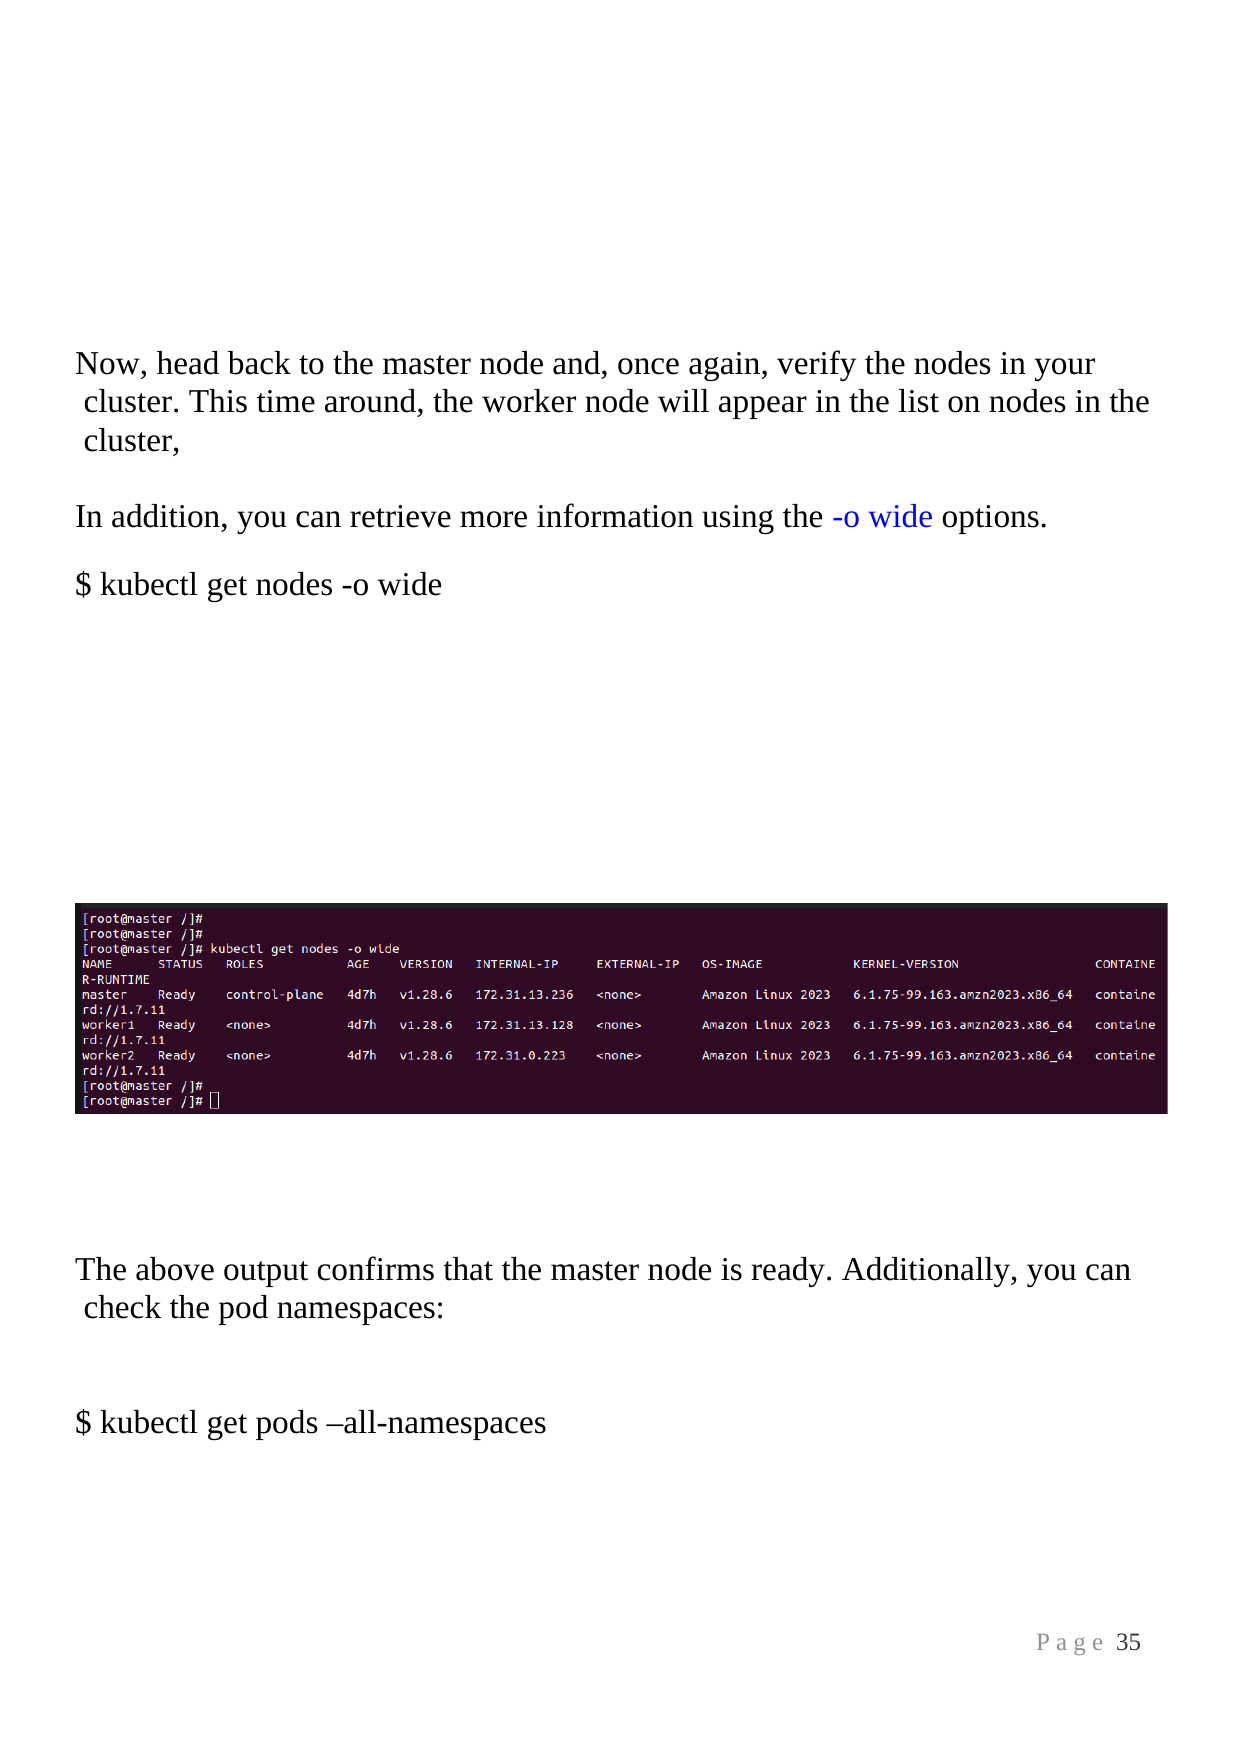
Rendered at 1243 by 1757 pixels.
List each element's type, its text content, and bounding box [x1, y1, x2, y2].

picture [75, 903, 1168, 1114]
text In addition, you can retrieve more information using the -o wide options. [75, 497, 1168, 535]
text check the pod namespaces: [75, 1287, 1168, 1326]
text cluster, [75, 420, 1168, 458]
text $ kubectl get nodes -o wide [75, 564, 1168, 603]
text $ kubectl get pods –all-namespaces [75, 1402, 1168, 1441]
text Now, head back to the master node and, once again, verify the nodes in your [75, 343, 1168, 382]
text cluster. This time around, the worker node will appear in the list on nodes in the [75, 382, 1168, 420]
text The above output confirms that the master node is ready. Additionally, you can [75, 1249, 1168, 1287]
